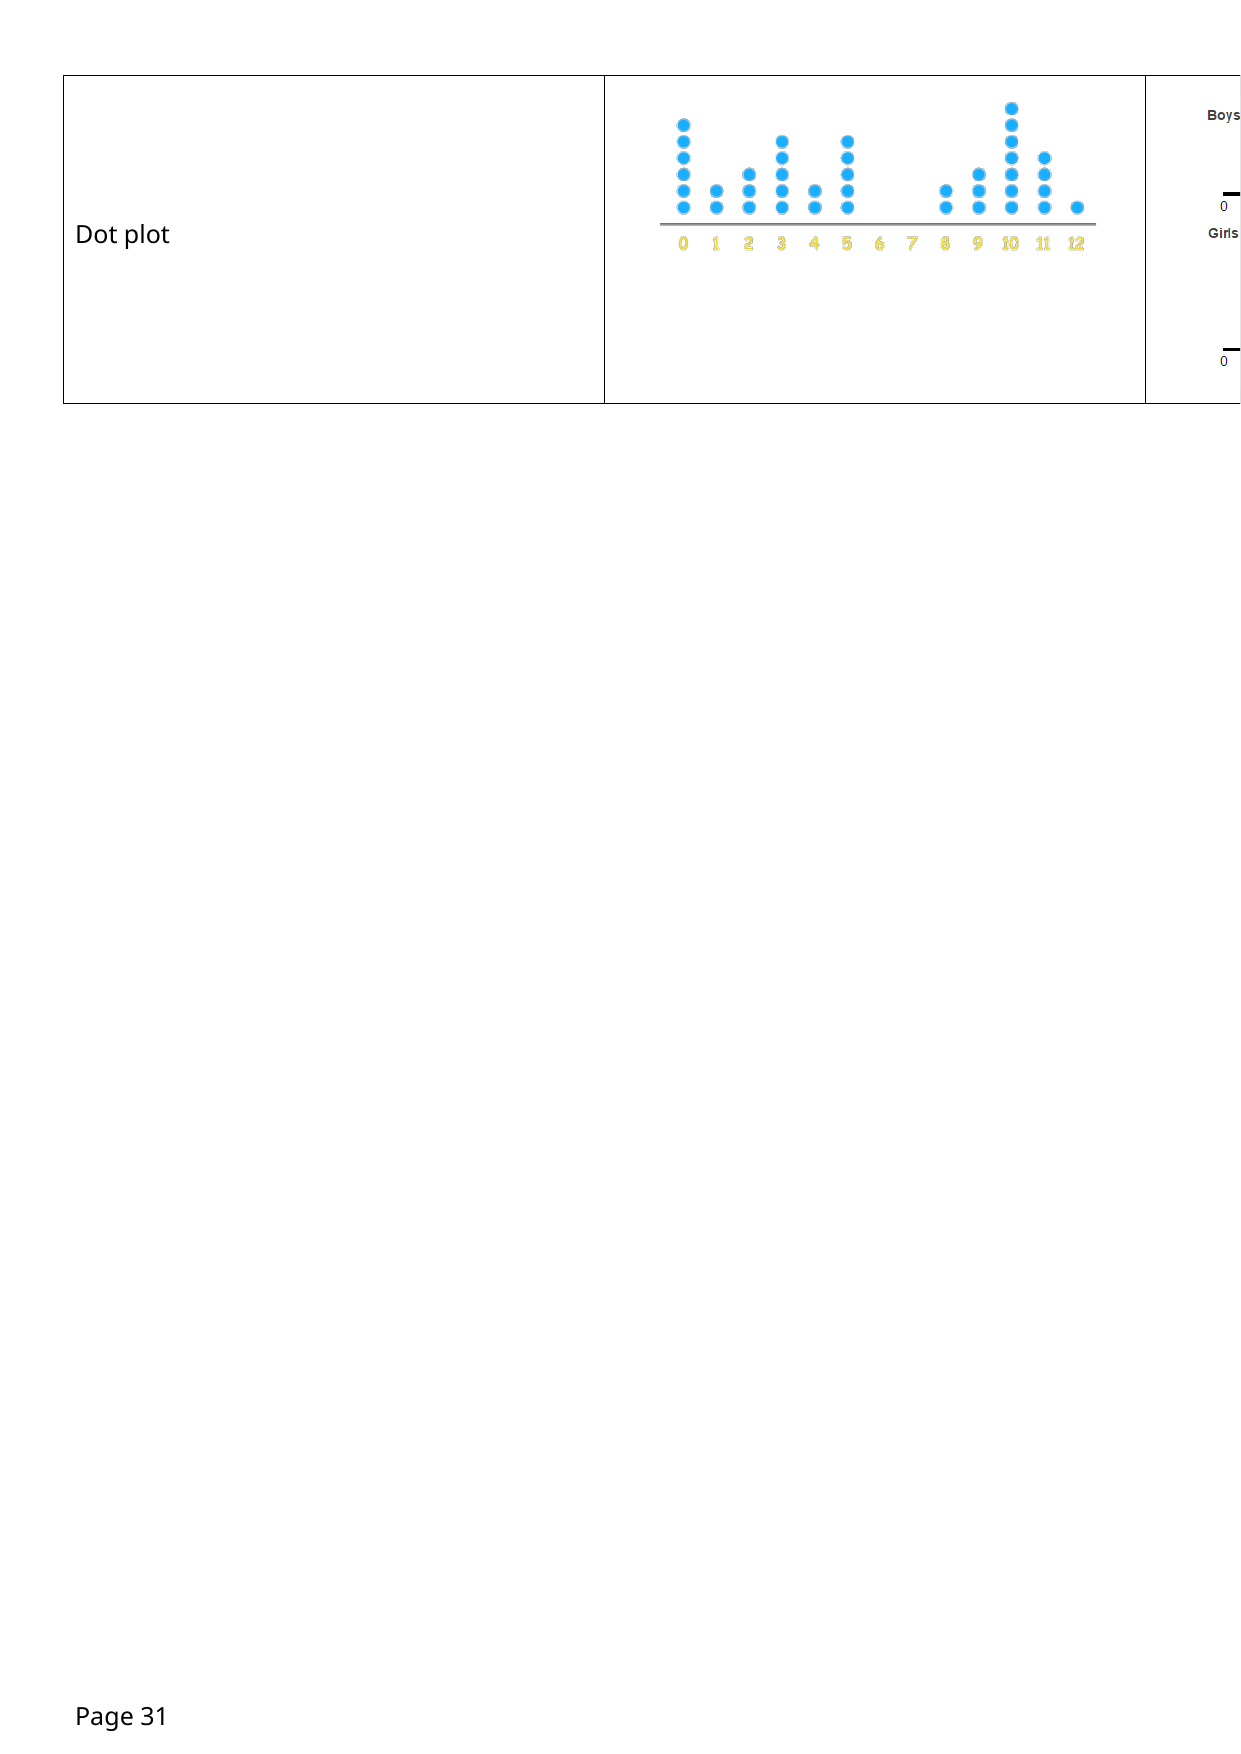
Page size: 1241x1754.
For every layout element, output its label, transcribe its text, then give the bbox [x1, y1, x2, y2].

table_cell Dot plot [64, 76, 604, 403]
picture [1190, 96, 1241, 391]
picture [660, 96, 1097, 258]
table_cell [1146, 76, 1240, 403]
table_cell [605, 76, 1145, 403]
